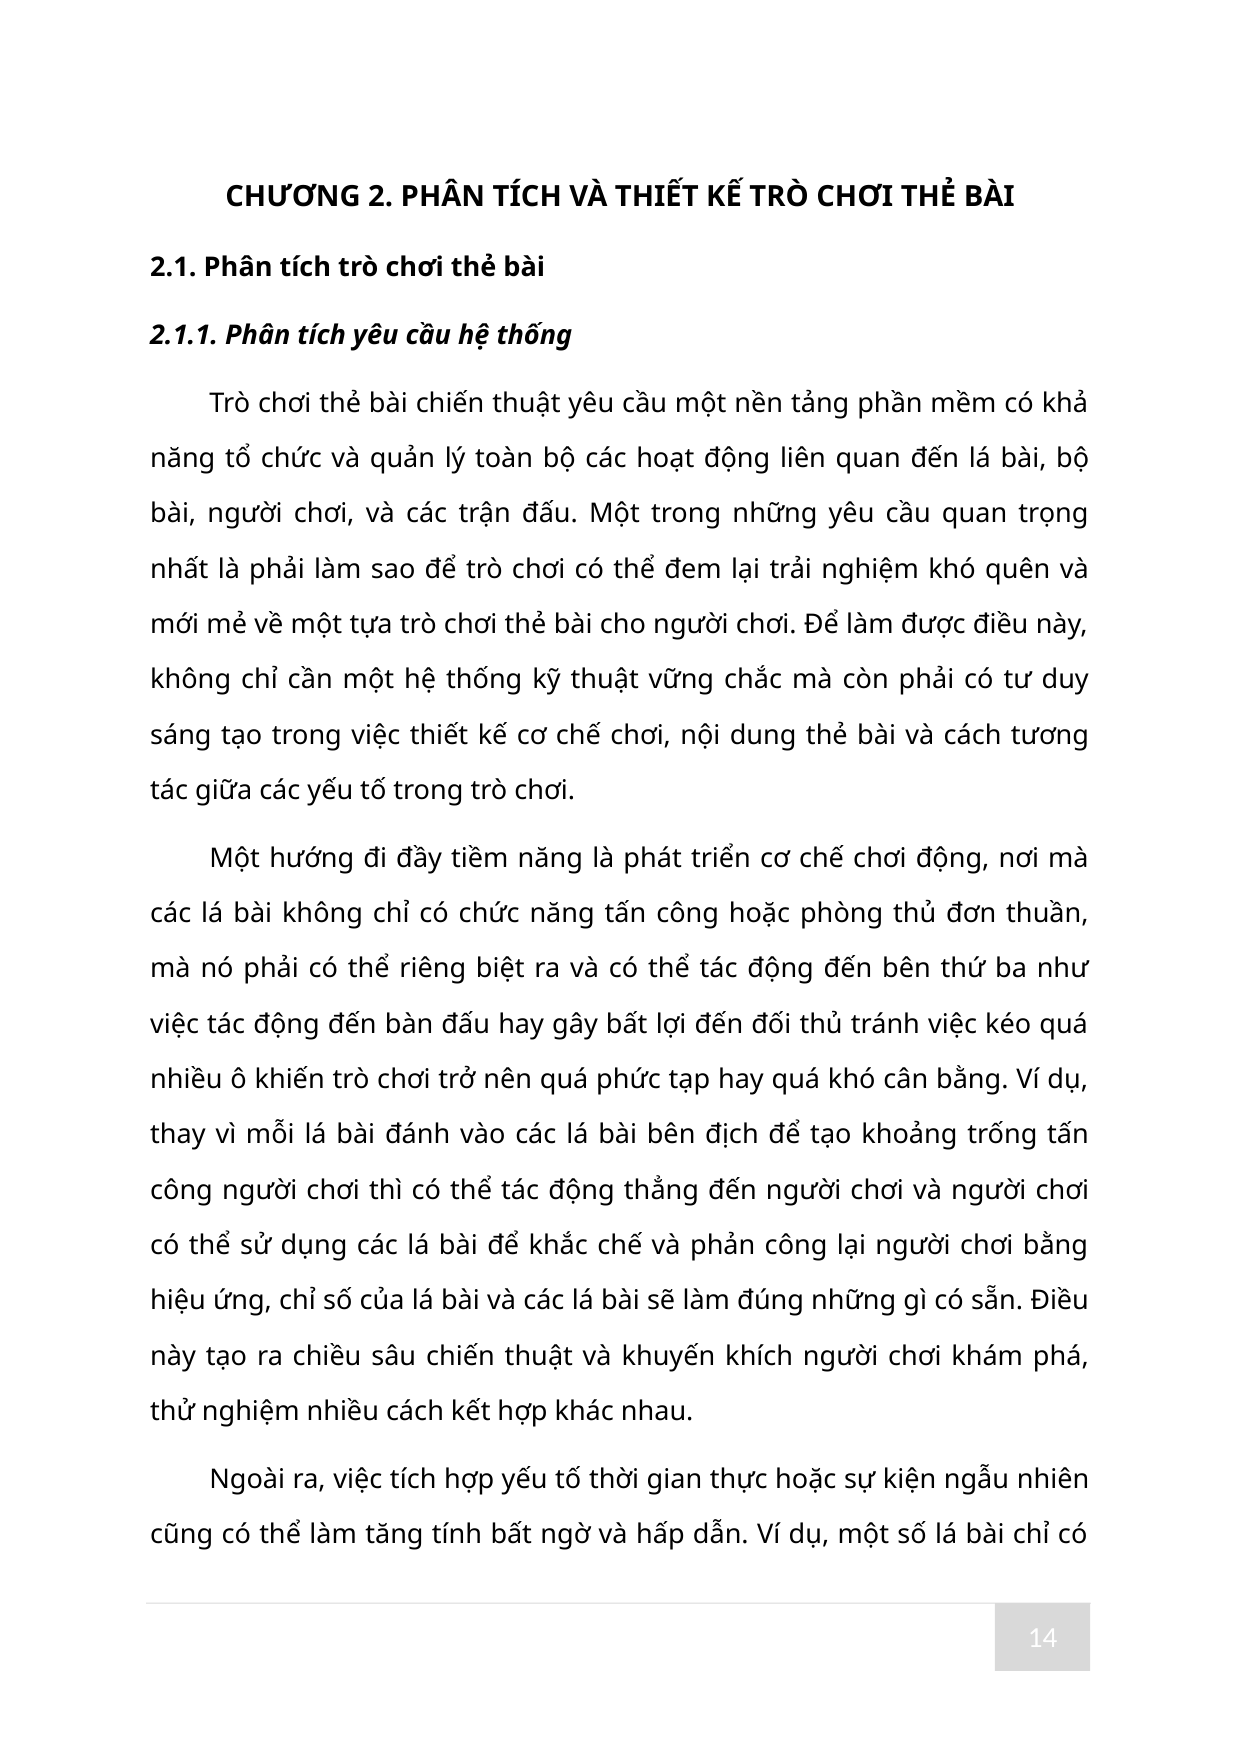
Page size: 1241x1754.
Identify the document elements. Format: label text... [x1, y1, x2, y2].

text Trò chơi thẻ bài chiến thuật yêu cầu một nền tảng phần mềm có khả năng tổ chức và quản lý toàn bộ các hoạt động liên quan đến lá bài, bộ bài, người chơi, và các trận đấu. Một trong những yêu cầu quan trọng nhất là phải làm sao để trò chơi có thể đem lại trải nghiệm khó quên và mới mẻ về một tựa trò chơi thẻ bài cho người chơi. Để làm được điều này, không chỉ cần một hệ thống kỹ thuật vững chắc mà còn phải có tư duy sáng tạo trong việc thiết kế cơ chế chơi, nội dung thẻ bài và cách tương tác giữa các yếu tố trong trò chơi. [150, 383, 1090, 807]
text Một hướng đi đầy tiềm năng là phát triển cơ chế chơi động, nơi mà các lá bài không chỉ có chức năng tấn công hoặc phòng thủ đơn thuần, mà nó phải có thể riêng biệt ra và có thể tác động đến bên thứ ba như việc tác động đến bàn đấu hay gây bất lợi đến đối thủ tránh việc kéo quá nhiều ô khiến trò chơi trở nên quá phức tạp hay quá khó cân bằng. Ví dụ, thay vì mỗi lá bài đánh vào các lá bài bên địch để tạo khoảng trống tấn công người chơi thì có thể tác động thẳng đến người chơi và người chơi có thể sử dụng các lá bài để khắc chế và phản công lại người chơi bằng hiệu ứng, chỉ số của lá bài và các lá bài sẽ làm đúng những gì có sẵn. Điều này tạo ra chiều sâu chiến thuật và khuyến khích người chơi khám phá, thử nghiệm nhiều cách kết hợp khác nhau. [150, 838, 1090, 1428]
subtitle 2.1. Phân tích trò chơi thẻ bài [150, 248, 1090, 284]
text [150, 1459, 1090, 1551]
subtitle 2.1.1. Phân tích yêu cầu hệ thống [150, 315, 1090, 352]
subtitle CHƯƠNG 2. PHÂN TÍCH VÀ THIẾT KẾ TRÒ CHƠI THẺ BÀI [150, 175, 1090, 215]
